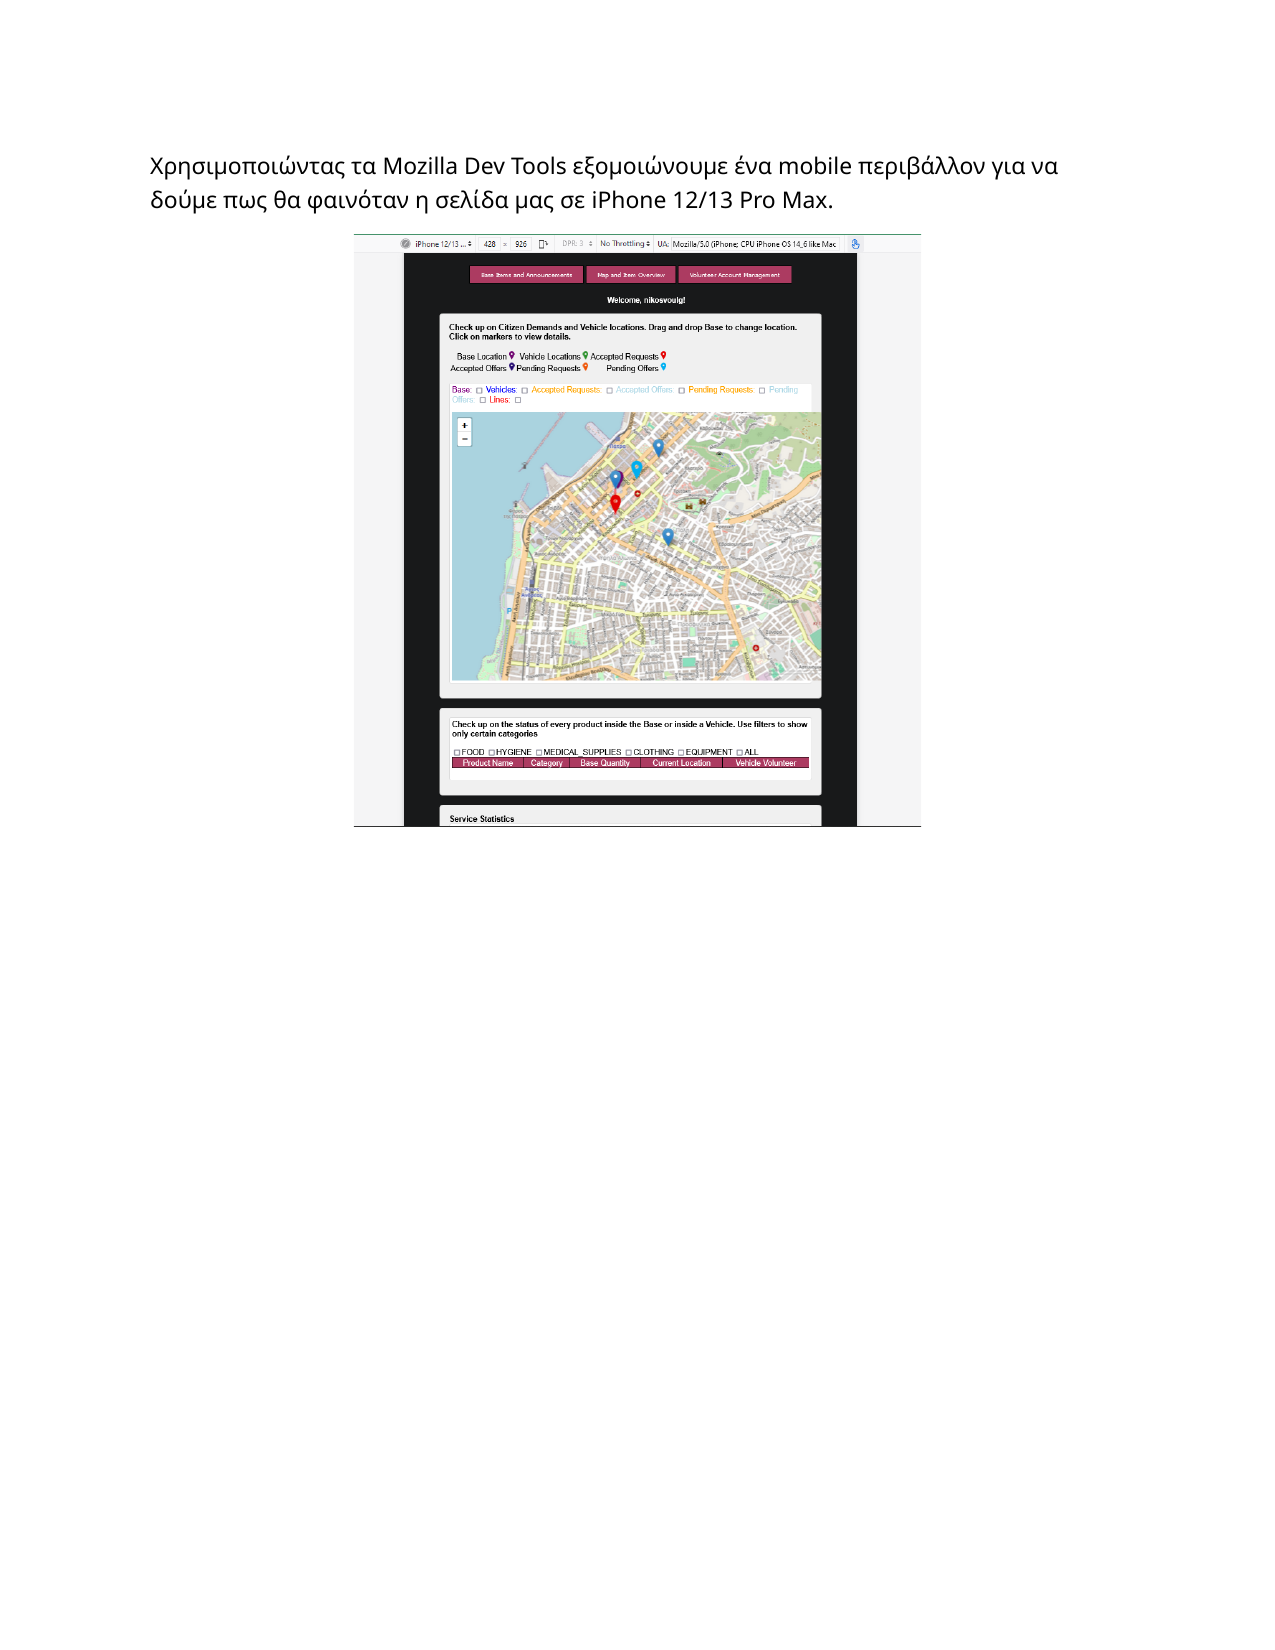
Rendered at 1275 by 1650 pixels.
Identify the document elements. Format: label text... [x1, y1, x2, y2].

picture [353, 234, 922, 827]
text Χρησιμοποιώντας τα Mozilla Dev Tools εξομοιώνουμε ένα mobile περιβάλλον για να δούμε πως θα φαινόταν η σελίδα μας σε iPhone 12/13 Pro Max. [150, 150, 1125, 215]
